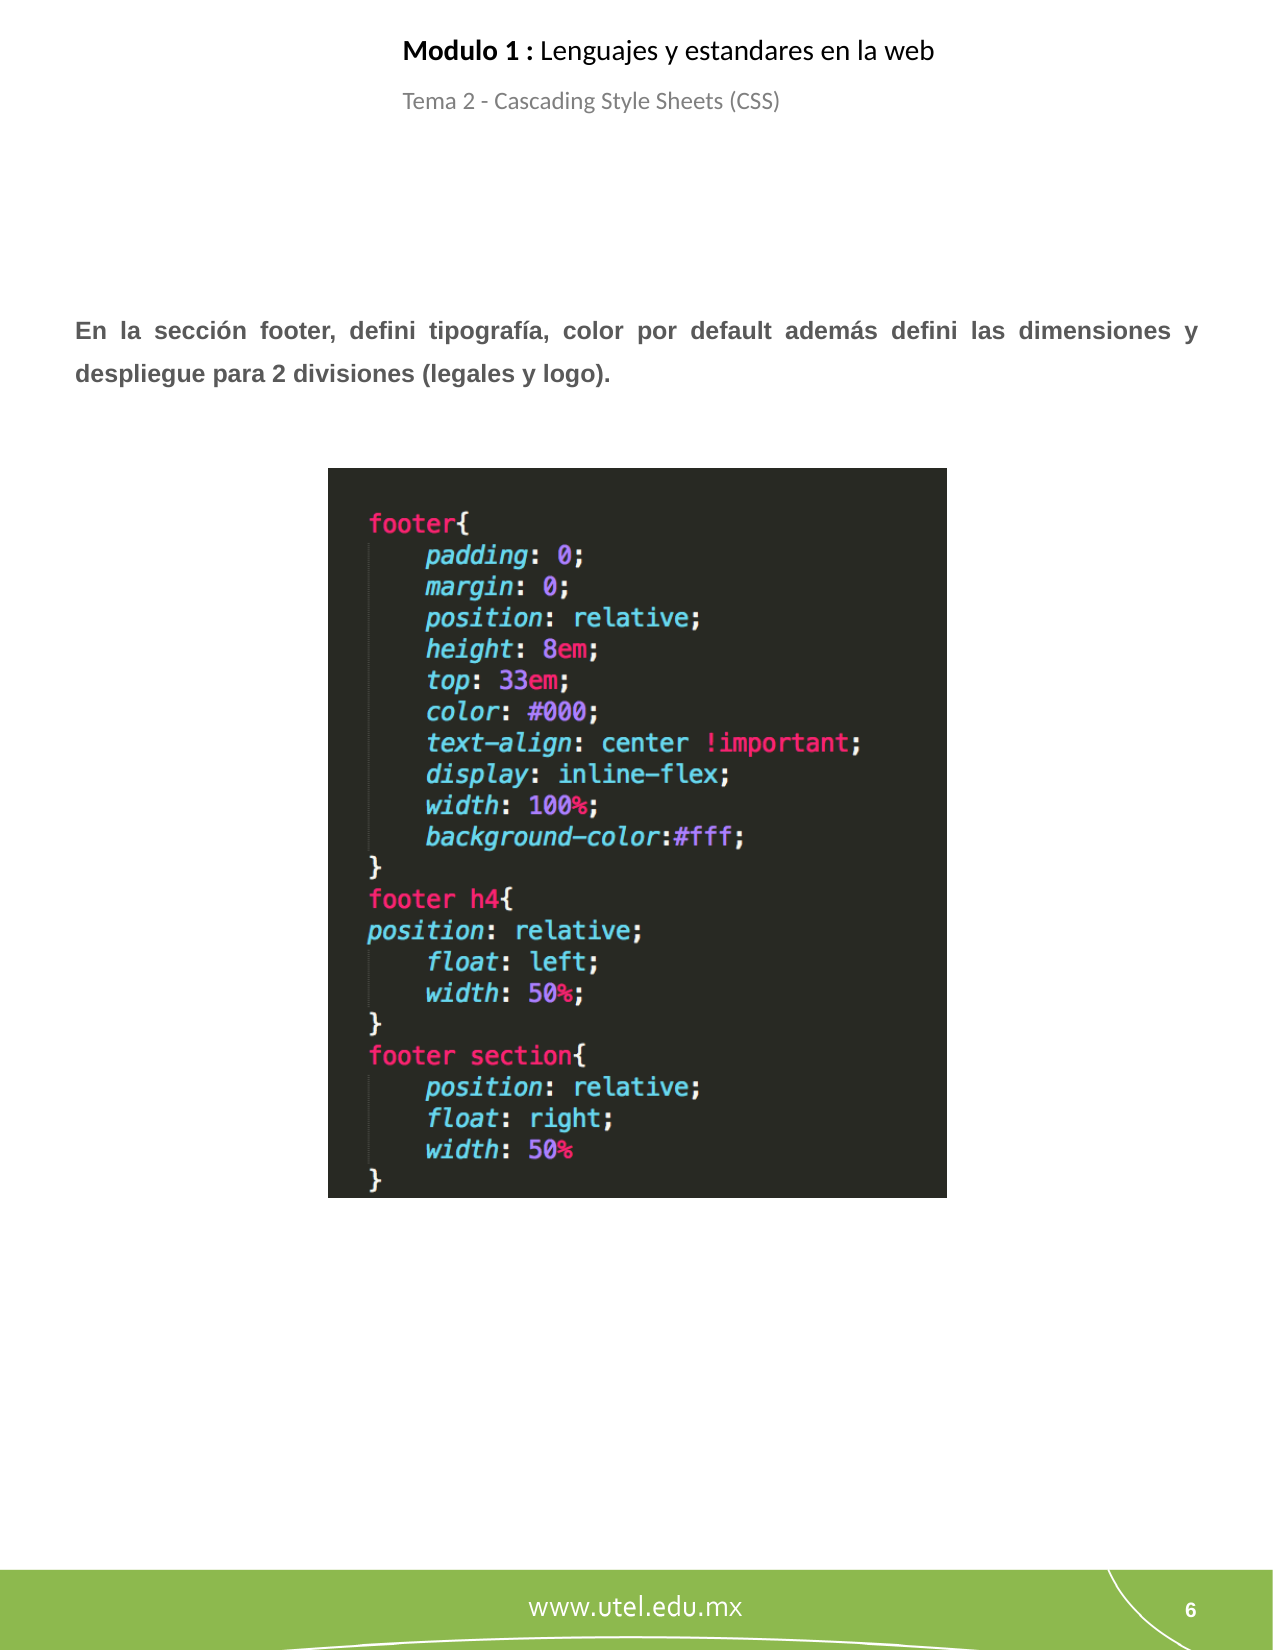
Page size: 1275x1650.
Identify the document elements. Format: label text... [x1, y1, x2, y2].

picture [328, 468, 947, 1198]
picture [0, 1556, 1273, 1650]
text En la sección footer, defini tipografía, color por default además defini las dimensiones y despliegue para 2 divisiones (legales y logo). [75, 316, 1200, 388]
